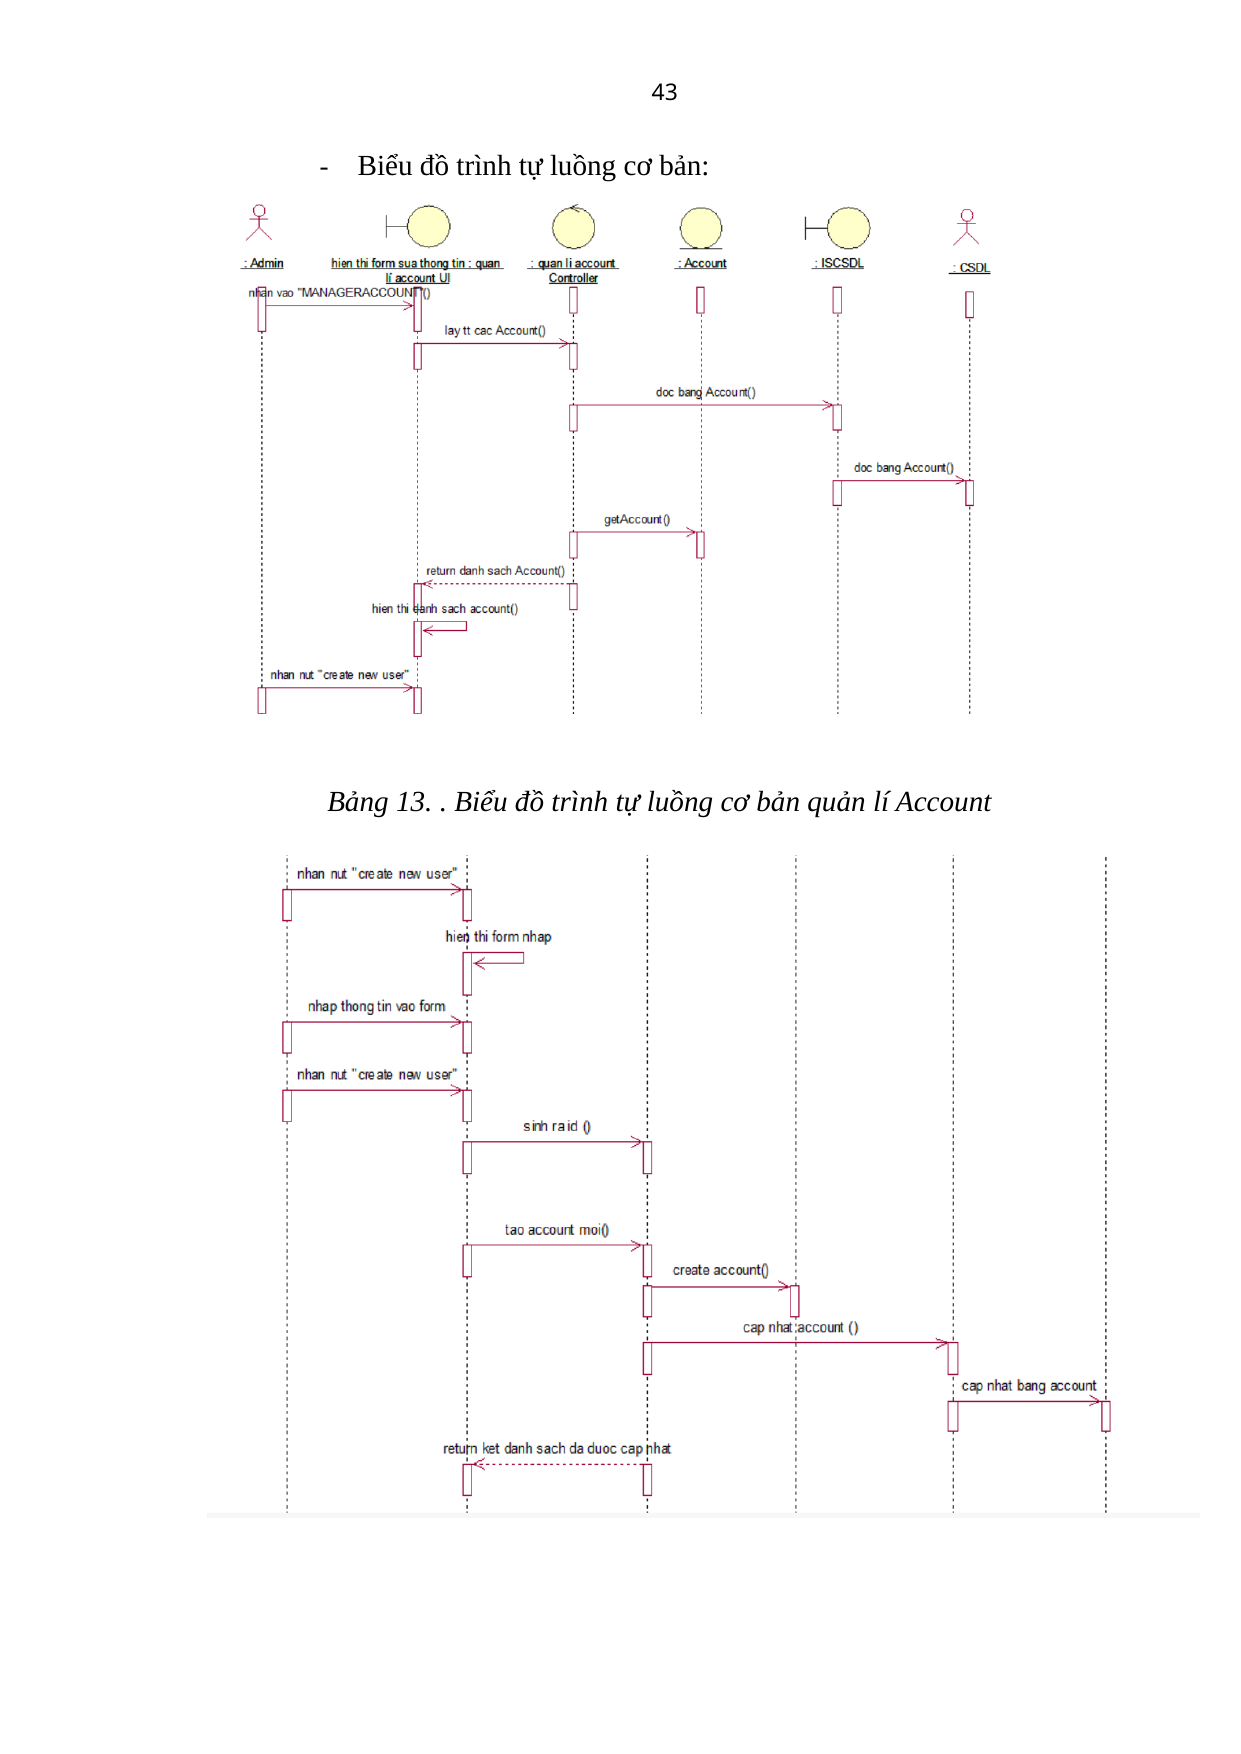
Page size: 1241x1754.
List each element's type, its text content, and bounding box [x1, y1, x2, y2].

picture [206, 855, 1201, 1518]
text Bảng 13. . Biểu đồ trình tự luồng cơ bản quản lí Account [207, 784, 1122, 817]
list - Biểu đồ trình tự luồng cơ bản: [319, 148, 1029, 181]
picture [218, 198, 1015, 714]
